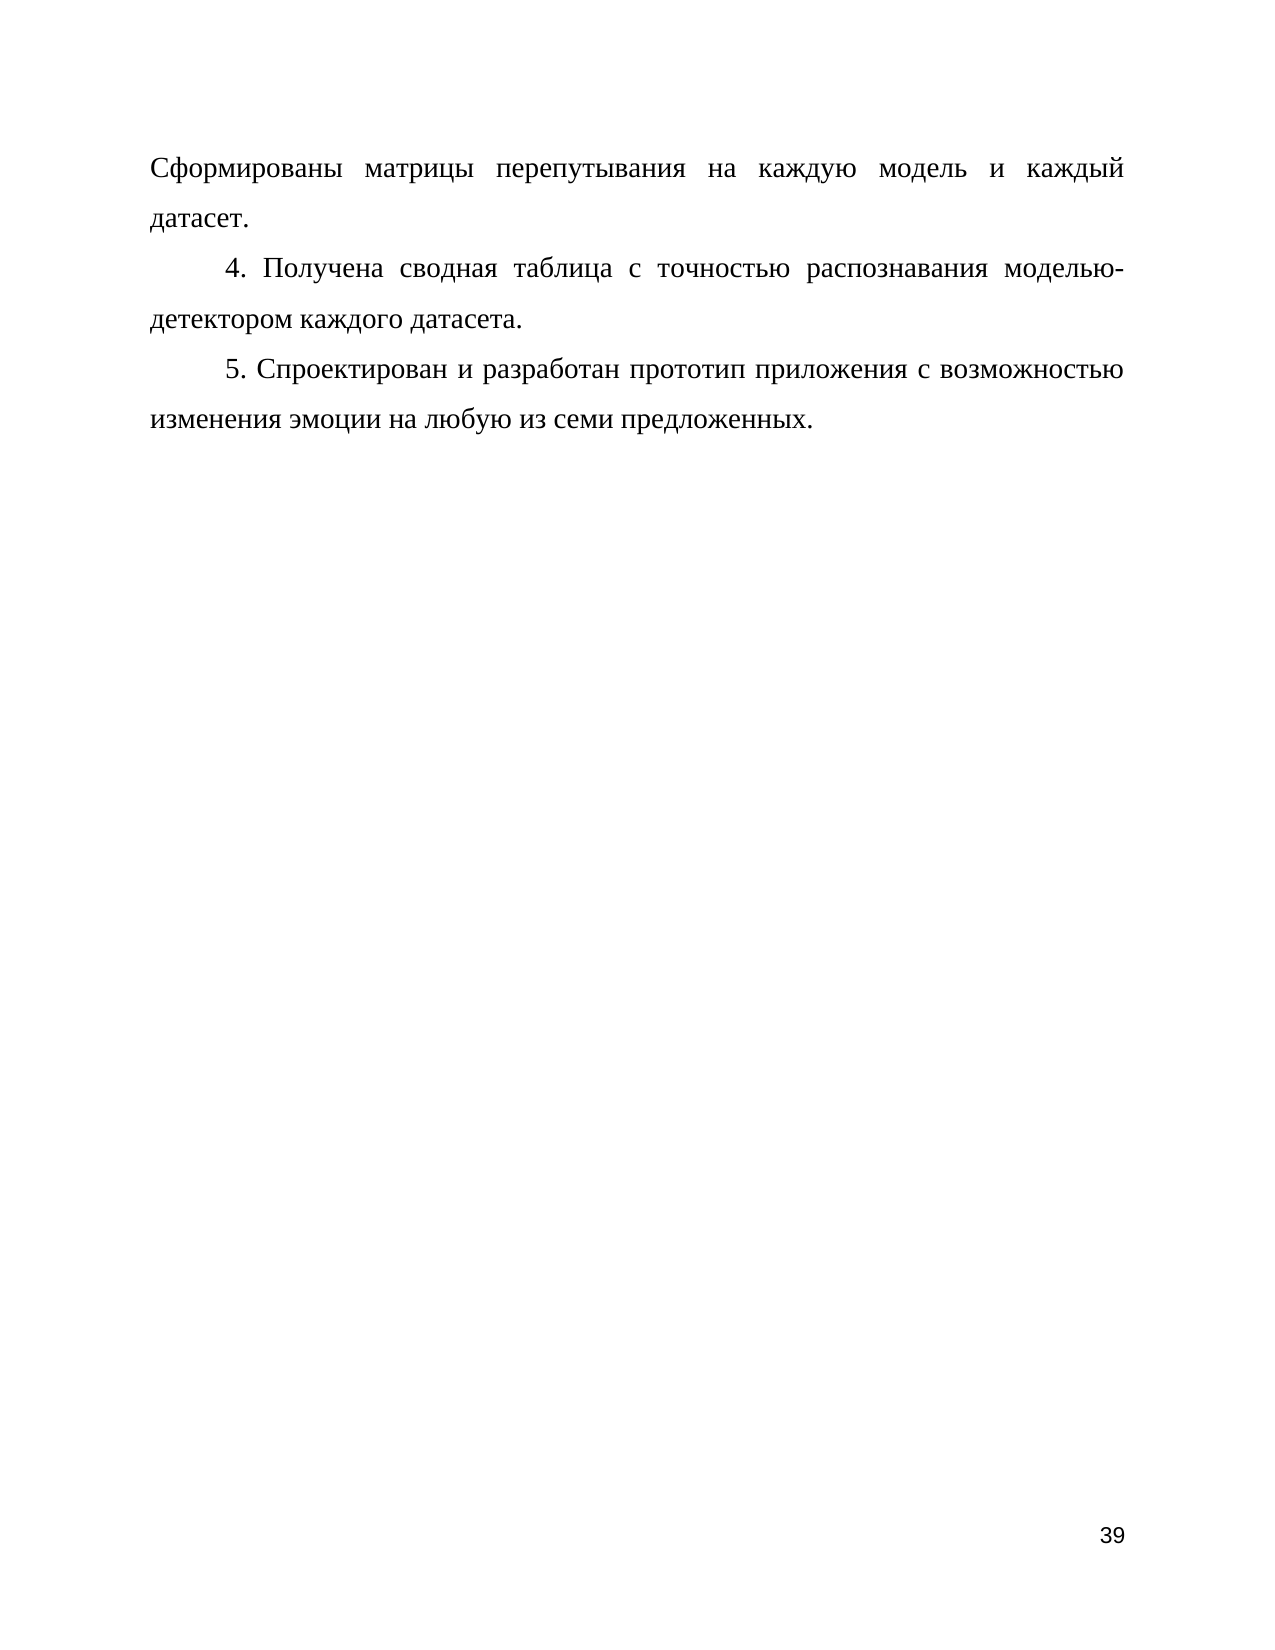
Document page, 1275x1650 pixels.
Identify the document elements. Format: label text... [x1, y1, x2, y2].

text 4. Получена сводная таблица с точностью распознавания моделью-детектором каждого датасета. [150, 251, 1125, 334]
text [150, 150, 1125, 234]
text 5. Спроектирован и разработан прототип приложения с возможностью изменения эмоции на любую из семи предложенных. [150, 351, 1125, 435]
